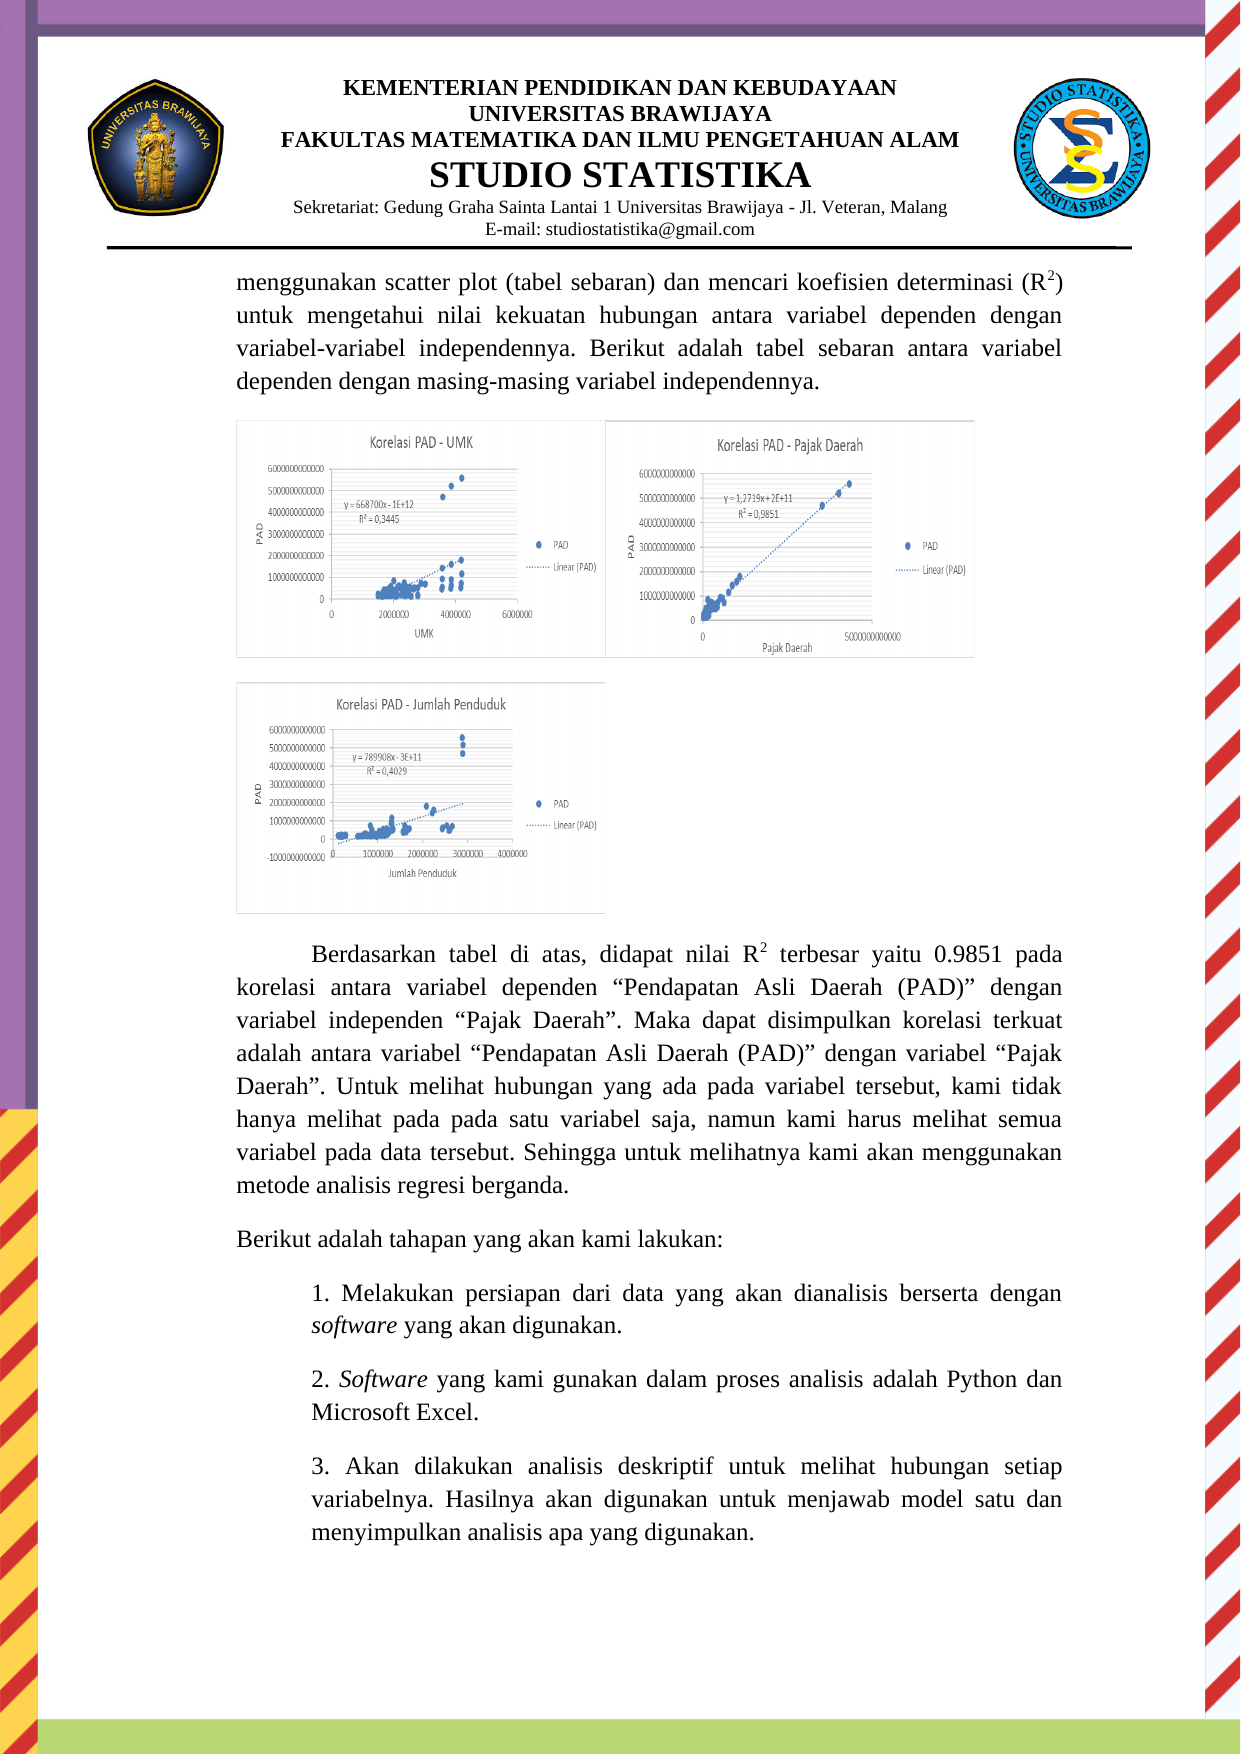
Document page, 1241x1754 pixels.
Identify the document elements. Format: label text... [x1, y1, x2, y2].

text Berikut adalah tahapan yang akan kami lakukan: [236, 1224, 1063, 1252]
picture [0, 0, 1241, 1754]
text Berdasarkan tabel di atas, didapat nilai R2 terbesar yaitu 0.9851 pada korelasi antara variabel dependen “Pendapatan Asli Daerah (PAD)” dengan variabel independen “Pajak Daerah”. Maka dapat disimpulkan korelasi terkuat adalah antara variabel “Pendapatan Asli Daerah (PAD)” dengan variabel “Pajak Daerah”. Untuk melihat hubungan yang ada pada variabel tersebut, kami tidak hanya melihat pada pada satu variabel saja, namun kami harus melihat semua variabel pada data tersebut. Sehingga untuk melihatnya kami akan menggunakan metode analisis regresi berganda. [236, 939, 1063, 1199]
text 3. Akan dilakukan analisis deskriptif untuk melihat hubungan setiap variabelnya. Hasilnya akan digunakan untuk menjawab model satu dan menyimpulkan analisis apa yang digunakan. [311, 1451, 1063, 1546]
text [236, 267, 1063, 395]
text 1. Melakukan persiapan dari data yang akan dianalisis berserta dengan software yang akan digunakan. [311, 1278, 1063, 1339]
text 2. Software yang kami gunakan dalam proses analisis adalah Python dan Microsoft Excel. [311, 1364, 1063, 1426]
